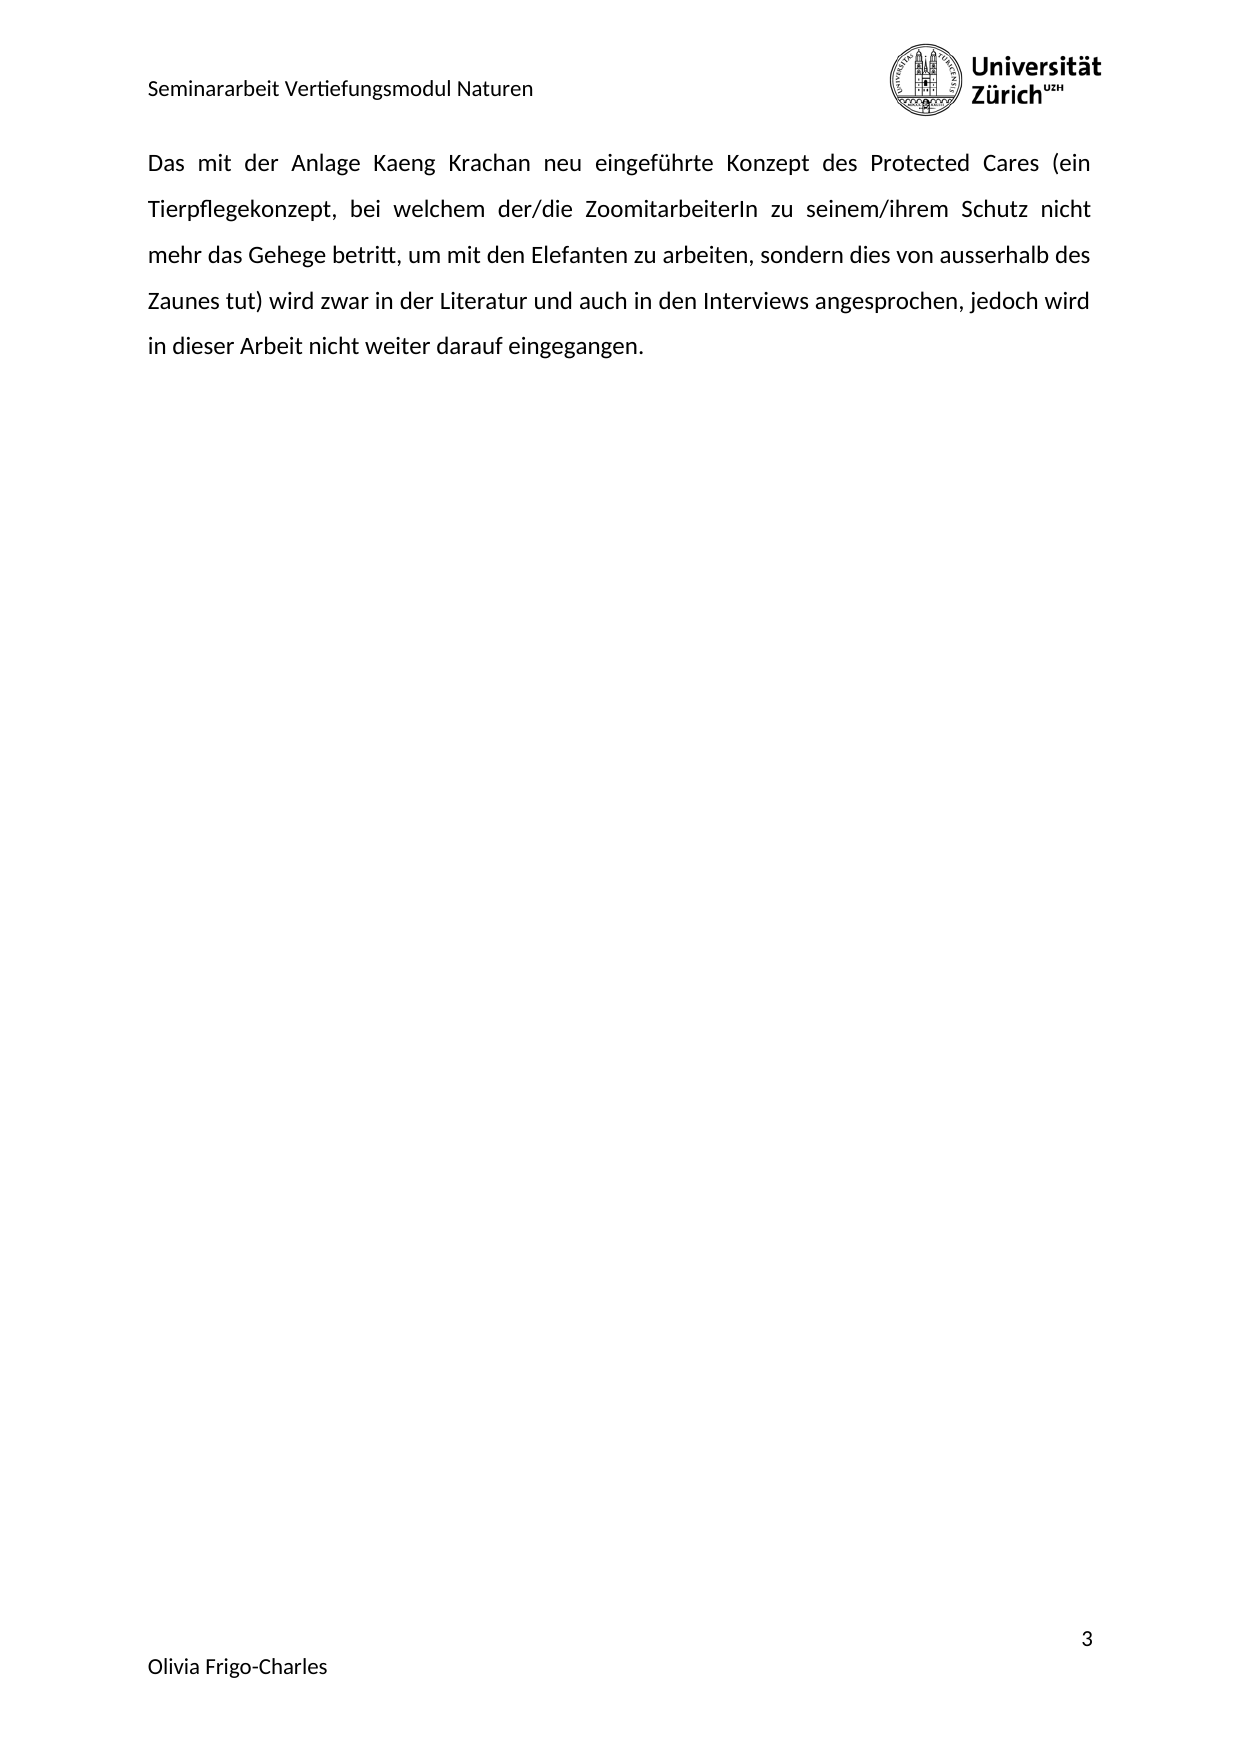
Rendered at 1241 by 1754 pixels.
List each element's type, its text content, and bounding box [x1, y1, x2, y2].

picture [885, 39, 1105, 120]
text Das mit der Anlage Kaeng Krachan neu eingeführte Konzept des Protected Cares (ein Tierpflegekonzept, bei welchem der/die ZoomitarbeiterIn zu seinem/ihrem Schutz nicht mehr das Gehege betritt, um mit den Elefanten zu arbeiten, sondern dies von ausserhalb des Zaunes tut) wird zwar in der Literatur und auch in den Interviews angesprochen, jedoch wird in dieser Arbeit nicht weiter darauf eingegangen. [148, 148, 1093, 361]
